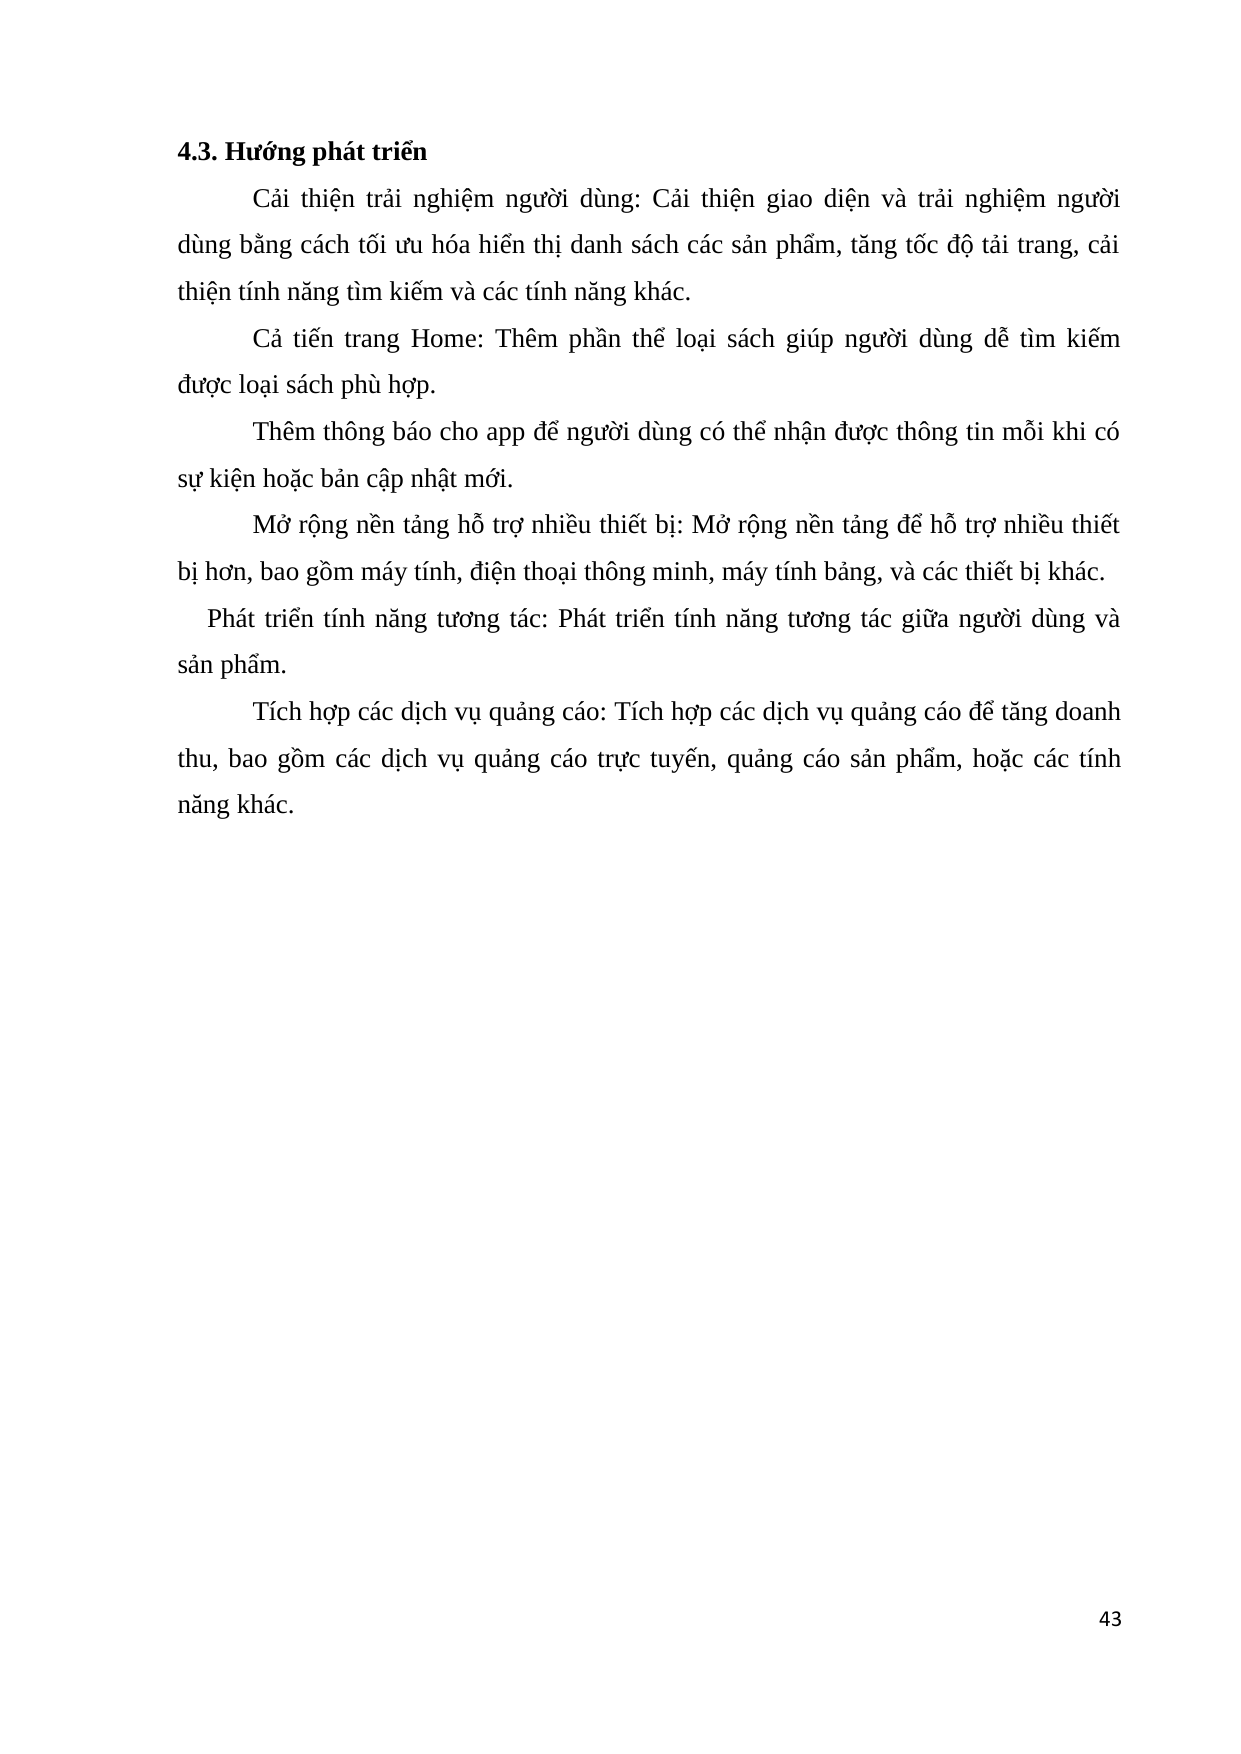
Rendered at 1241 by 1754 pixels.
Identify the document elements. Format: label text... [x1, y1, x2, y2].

text Thêm thông báo cho app để người dùng có thể nhận được thông tin mỗi khi có sự kiện hoặc bản cập nhật mới. [177, 415, 1122, 493]
text Mở rộng nền tảng hỗ trợ nhiều thiết bị: Mở rộng nền tảng để hỗ trợ nhiều thiết bị hơn, bao gồm máy tính, điện thoại thông minh, máy tính bảng, và các thiết bị khác. [177, 508, 1122, 586]
text Cải thiện trải nghiệm người dùng: Cải thiện giao diện và trải nghiệm người dùng bằng cách tối ưu hóa hiển thị danh sách các sản phẩm, tăng tốc độ tải trang, cải thiện tính năng tìm kiếm và các tính năng khác. [177, 182, 1122, 306]
text Tích hợp các dịch vụ quảng cáo: Tích hợp các dịch vụ quảng cáo để tăng doanh thu, bao gồm các dịch vụ quảng cáo trực tuyến, quảng cáo sản phẩm, hoặc các tính năng khác. [177, 695, 1122, 820]
subtitle 4.3. Hướng phát triển [177, 135, 1122, 166]
text Phát triển tính năng tương tác: Phát triển tính năng tương tác giữa người dùng và sản phẩm. [177, 602, 1122, 680]
text Cả tiến trang Home: Thêm phần thể loại sách giúp người dùng dễ tìm kiếm được loại sách phù hợp. [177, 322, 1122, 400]
